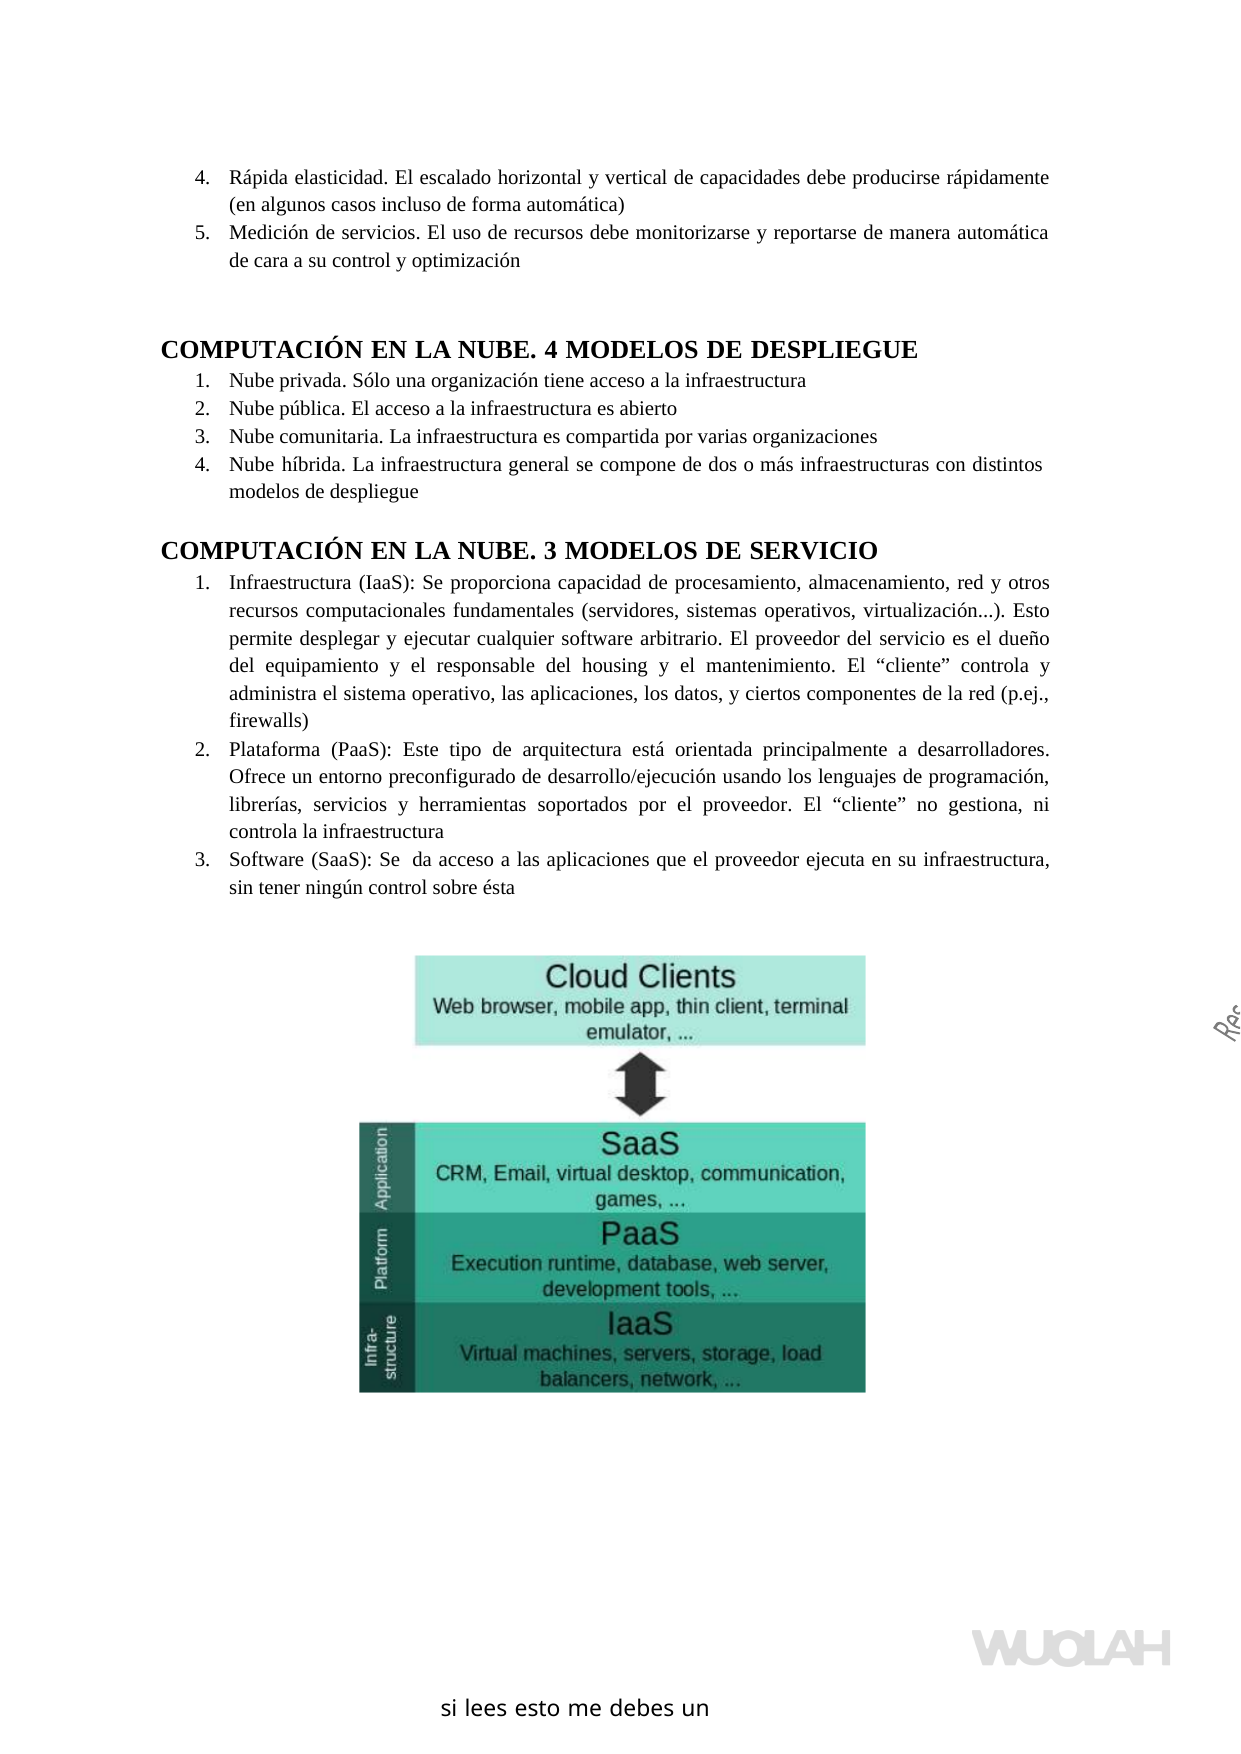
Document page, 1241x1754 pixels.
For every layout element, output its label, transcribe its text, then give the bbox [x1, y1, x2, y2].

list Nube híbrida. La infraestructura general se compone de dos o más infraestructuras con distintos modelos de despliegue [194, 452, 1050, 503]
list Software (SaaS): Se da acceso a las aplicaciones que el proveedor ejecuta en su infraestructura, sin tener ningún control sobre ésta [194, 847, 1050, 899]
list Nube privada. Sólo una organización tiene acceso a la infraestructura [194, 368, 1240, 392]
list Plataforma (PaaS): Este tipo de arquitectura está orientada principalmente a desarrolladores. Ofrece un entorno preconfigurado de desarrollo/ejecución usando los lenguajes de programación, librerías, servicios y herramientas soportados por el proveedor. El “cliente” no gestiona, ni controla la infraestructura [194, 736, 1051, 843]
subtitle COMPUTACIÓN EN LA NUBE. 3 MODELOS DE SERVICIO [160, 535, 1240, 565]
list Rápida elasticidad. El escalado horizontal y vertical de capacidades debe producirse rápidamente (en algunos casos incluso de forma automática) [194, 164, 1051, 216]
list Nube comunitaria. La infraestructura es compartida por varias organizaciones [194, 424, 1240, 448]
picture [972, 1630, 1171, 1667]
subtitle COMPUTACIÓN EN LA NUBE. 4 MODELOS DE DESPLIEGUE [160, 334, 1240, 364]
picture [359, 935, 882, 1410]
list Nube pública. El acceso a la infraestructura es abierto [194, 396, 1240, 420]
list Infraestructura (IaaS): Se proporciona capacidad de procesamiento, almacenamiento, red y otros recursos computacionales fundamentales (servidores, sistemas operativos, virtualización...). Esto permite desplegar y ejecutar cualquier software arbitrario. El proveedor del servicio es el dueño del equipamiento y el responsable del housing y el mantenimiento. El “cliente” controla y administra el sistema operativo, las aplicaciones, los datos, y ciertos componentes de la red (p.ej., firewalls) [194, 570, 1051, 732]
list Medición de servicios. El uso de recursos debe monitorizarse y reportarse de manera automática de cara a su control y optimización [194, 220, 1051, 272]
